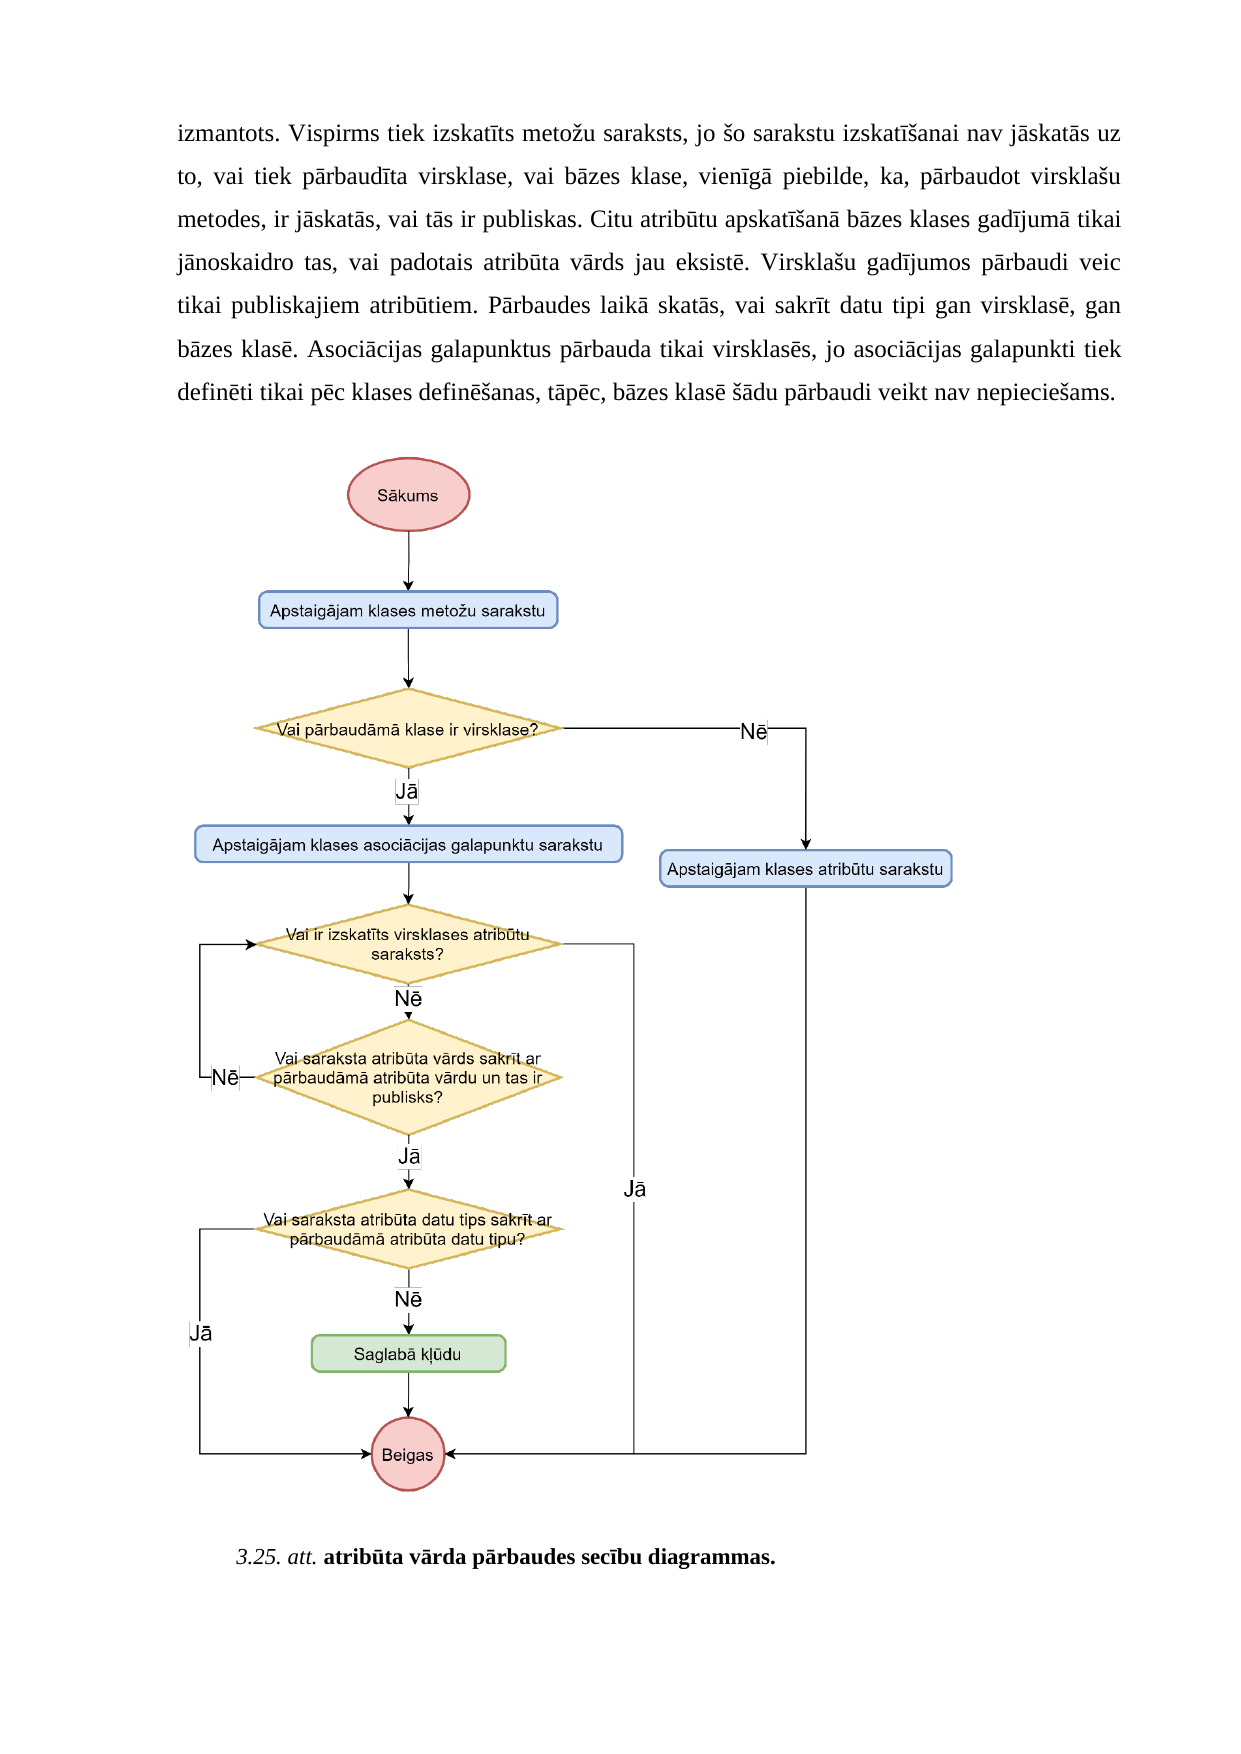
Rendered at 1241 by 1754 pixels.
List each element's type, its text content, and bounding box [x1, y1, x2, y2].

text 3.25. att. atribūta vārda pārbaudes secību diagrammas. [177, 1543, 1122, 1569]
picture [177, 445, 965, 1504]
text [177, 118, 1122, 406]
